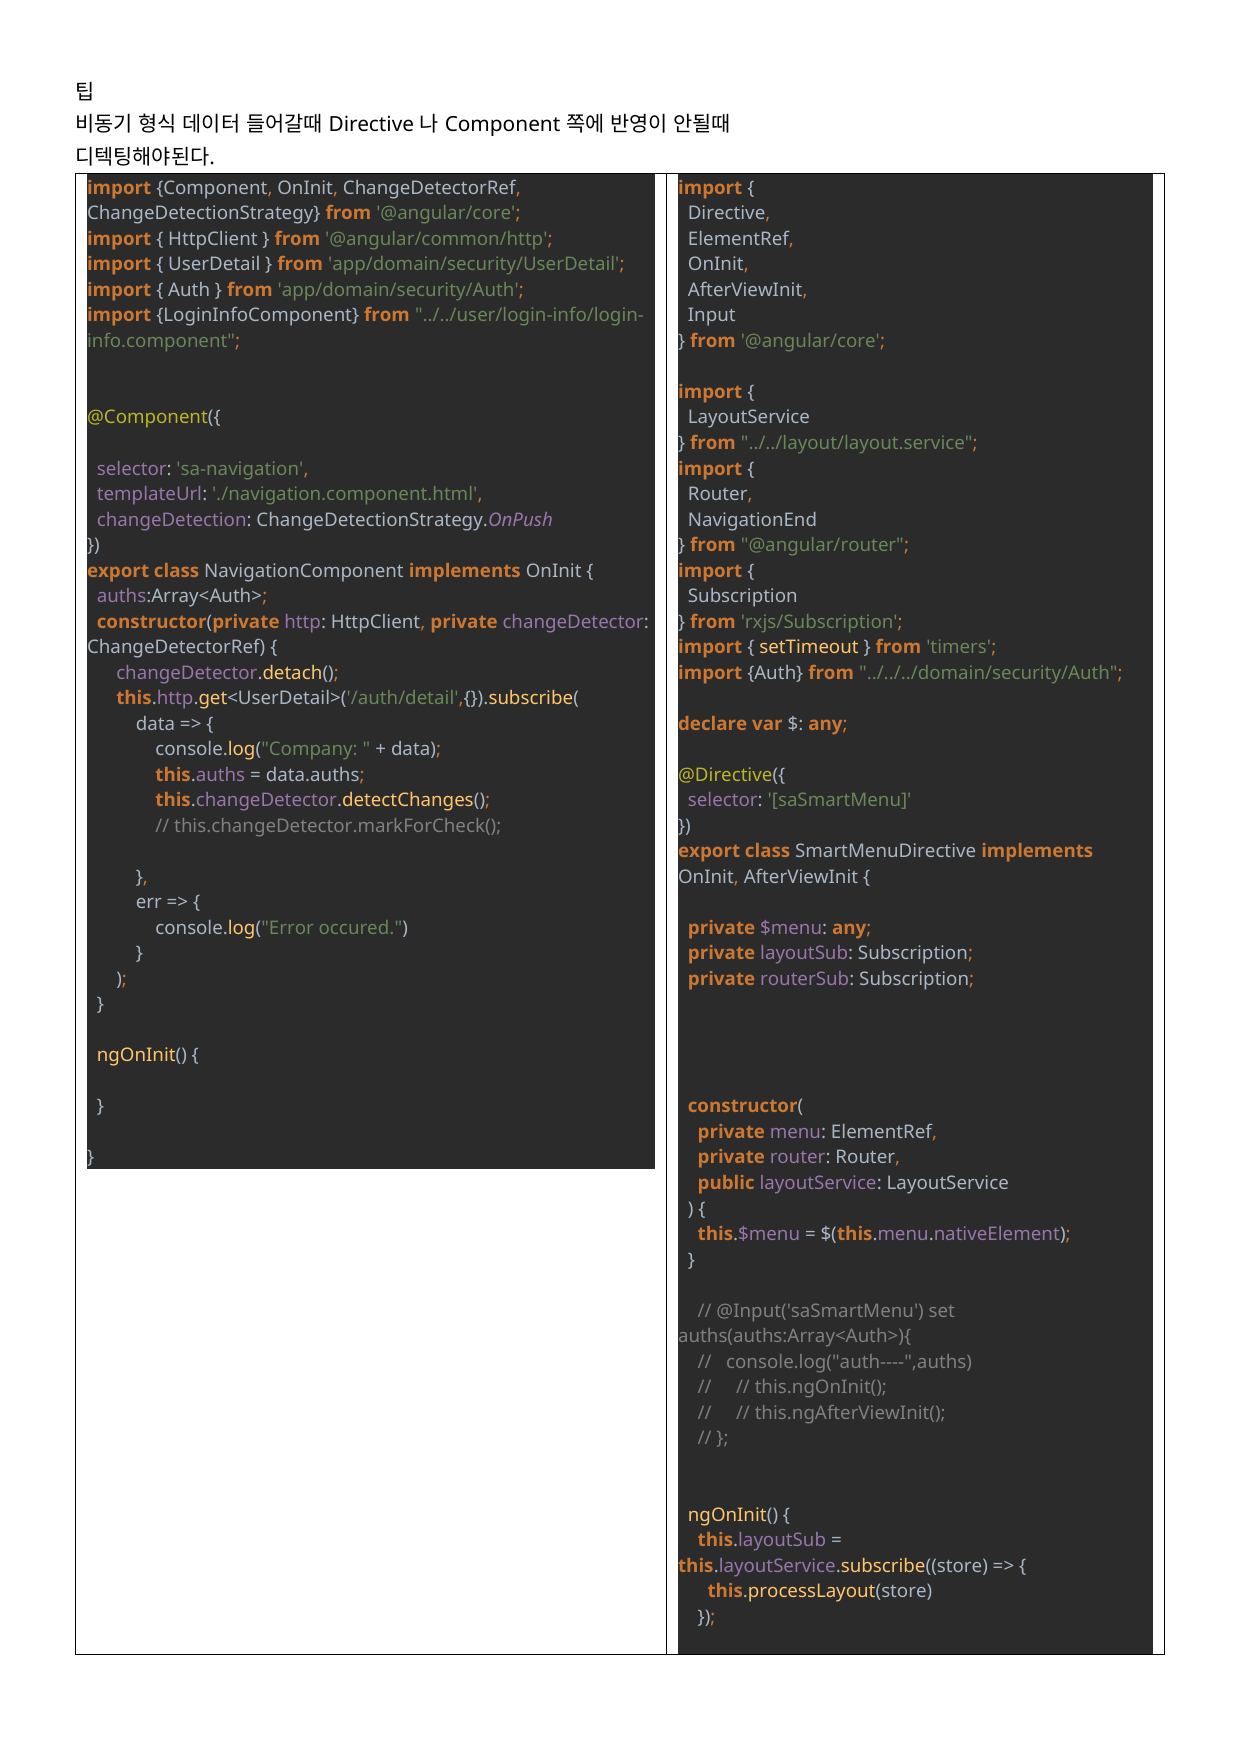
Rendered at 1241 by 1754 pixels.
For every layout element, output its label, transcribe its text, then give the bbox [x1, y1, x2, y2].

text 팁 [75, 75, 1165, 105]
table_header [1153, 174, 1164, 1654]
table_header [76, 174, 666, 1654]
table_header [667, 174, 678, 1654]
text 비동기 형식 데이터 들어갈때 Directive 나 Component 쪽에 반영이 안될때 [75, 108, 1165, 138]
text 디텍팅해야된다. [75, 140, 1165, 171]
